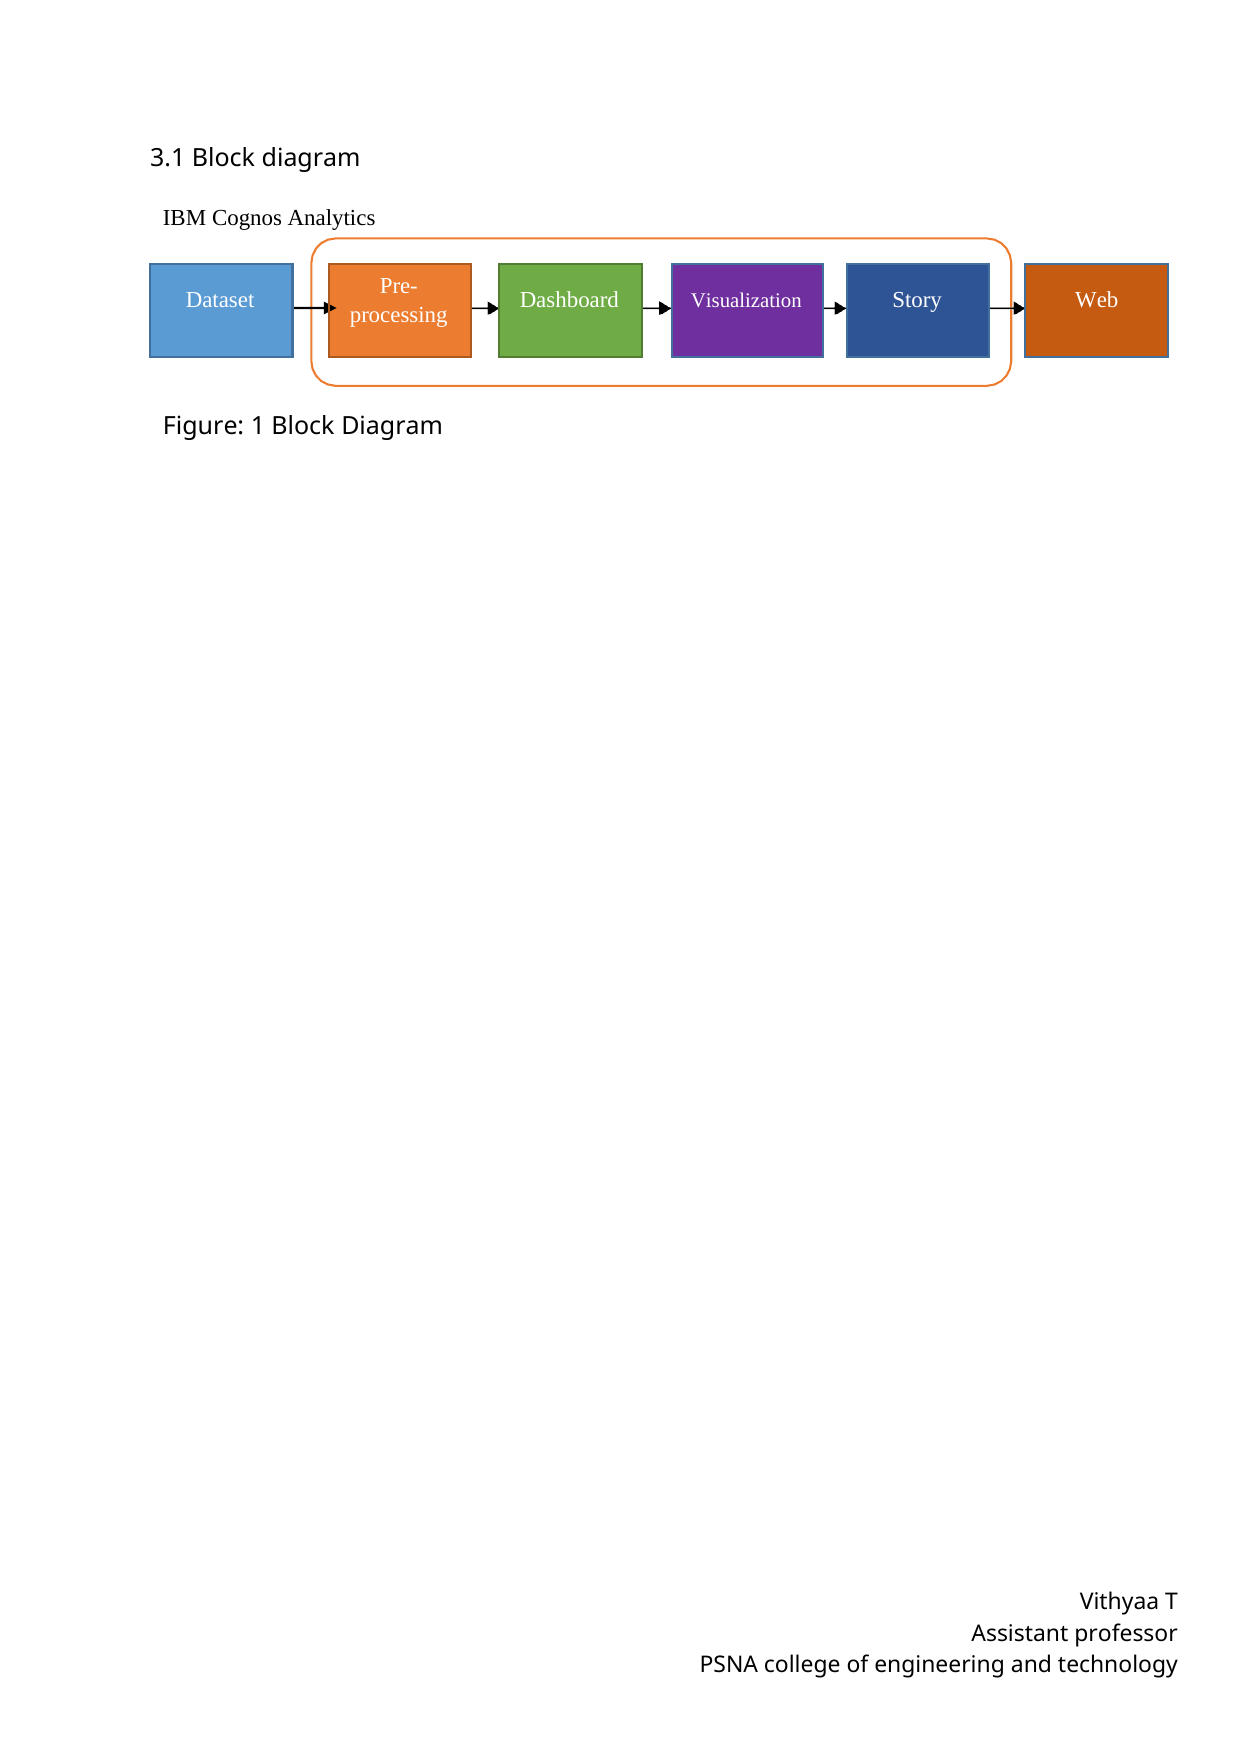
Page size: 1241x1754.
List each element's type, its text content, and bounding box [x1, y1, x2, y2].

text IBM Cognos Analytics [163, 204, 1122, 230]
picture [824, 301, 846, 315]
picture [643, 301, 671, 315]
picture [990, 301, 1024, 315]
list Block diagram [150, 139, 1178, 174]
text Figure: 1 Block Diagram [163, 408, 1078, 442]
picture [472, 301, 498, 315]
